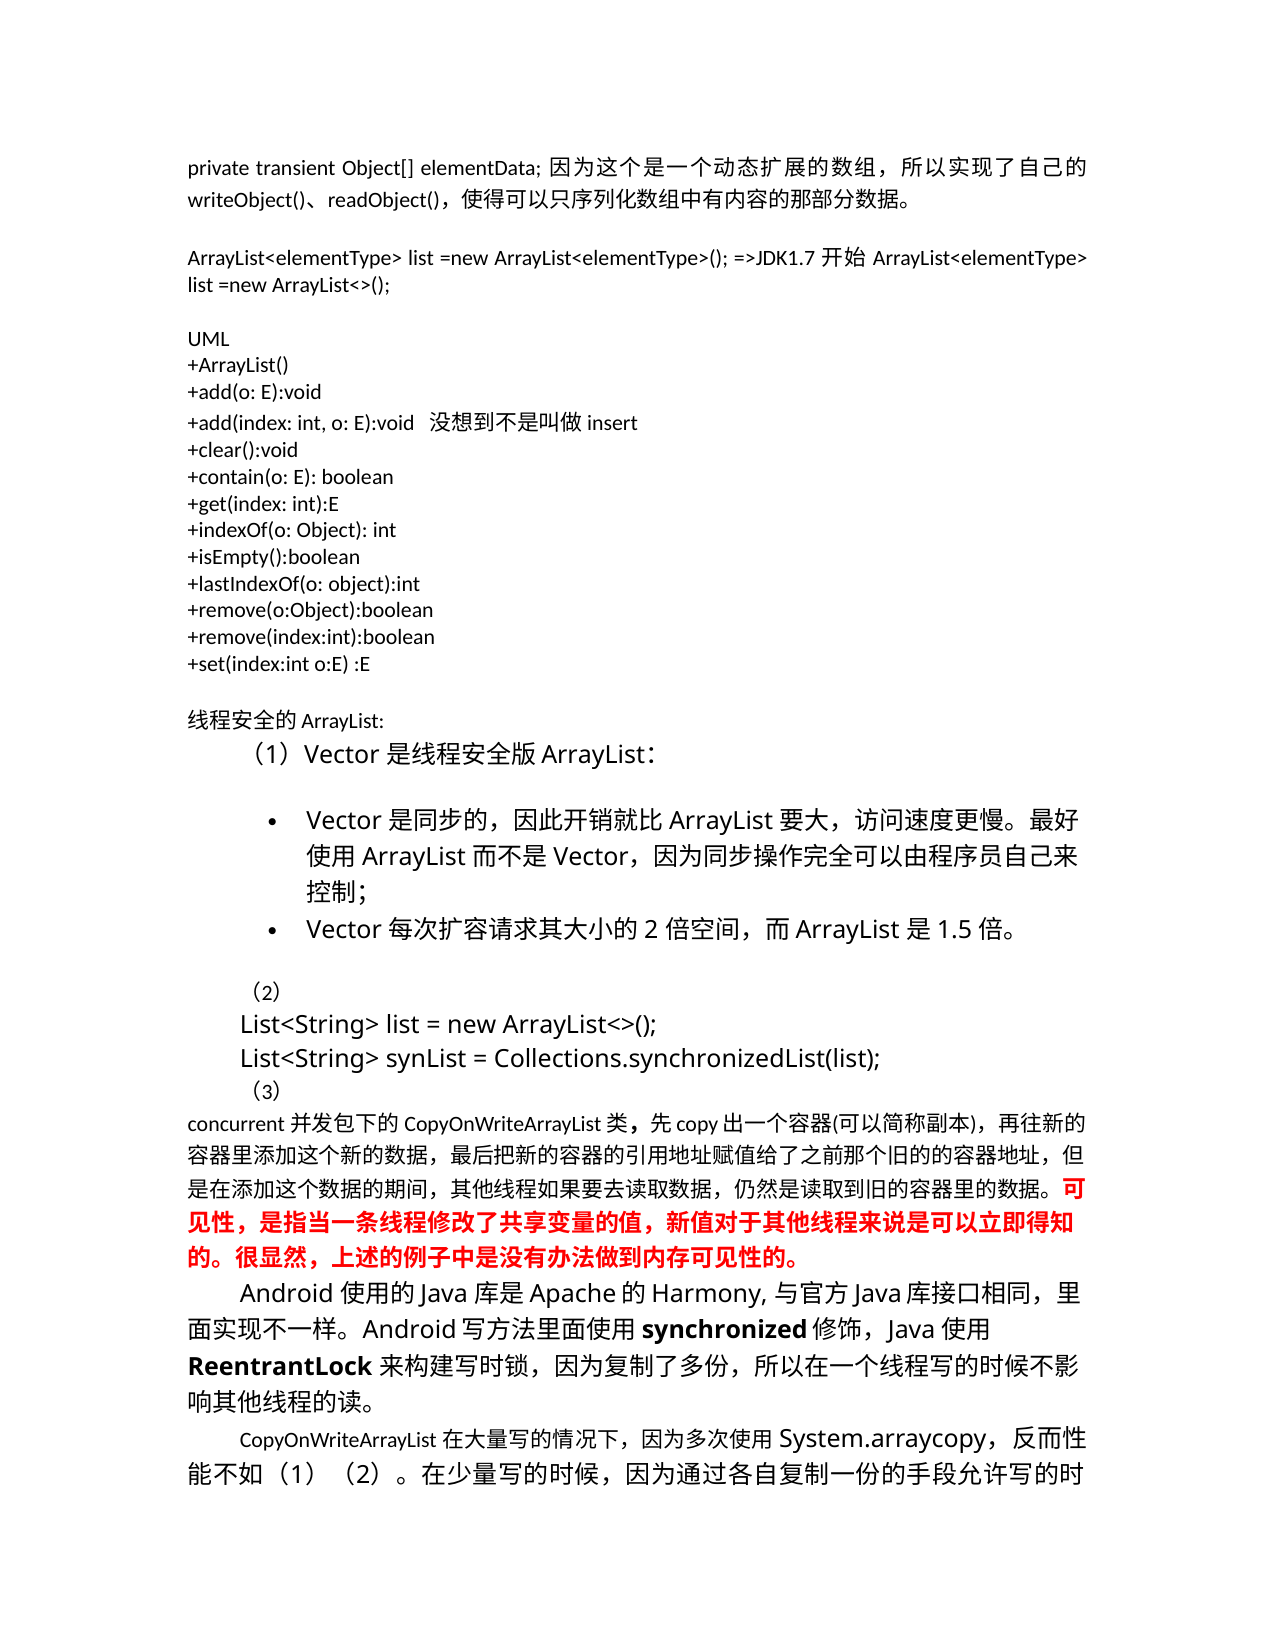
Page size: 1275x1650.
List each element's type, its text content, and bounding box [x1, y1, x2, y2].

text private transient Object[] elementData; 因为这个是一个动态扩展的数组，所以实现了自己的writeObject()、readObject()，使得可以只序列化数组中有内容的那部分数据。 [187, 150, 1087, 213]
text （2） [187, 974, 1087, 1006]
text +get(index: int):E [187, 490, 1087, 517]
text +add(index: int, o: E):void 没想到不是叫做insert [187, 405, 1087, 437]
text （1）Vector 是线程安全版ArrayList： [187, 735, 1087, 771]
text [187, 1418, 1087, 1491]
text +lastIndexOf(o: object):int [187, 570, 1087, 597]
text Android 使用的Java 库是Apache的Harmony, 与官方Java库接口相同，里面实现不一样。Android写方法里面使用synchronized修饰，Java 使用ReentrantLock 来构建写时锁，因为复制了多份，所以在一个线程写的时候不影响其他线程的读。 [187, 1273, 1087, 1418]
text List<String> list = new ArrayList<>(); [187, 1006, 1087, 1040]
text +contain(o: E): boolean [187, 463, 1087, 490]
text +isEmpty():boolean [187, 543, 1087, 570]
text concurrent 并发包下的 CopyOnWriteArrayList 类，先copy出一个容器(可以简称副本)，再往新的容器里添加这个新的数据，最后把新的容器的引用地址赋值给了之前那个旧的的容器地址，但是在添加这个数据的期间，其他线程如果要去读取数据，仍然是读取到旧的容器里的数据。可见性，是指当一条线程修改了共享变量的值，新值对于其他线程来说是可以立即得知的。很显然，上述的例子中是没有办法做到内存可见性的。 [187, 1106, 1087, 1273]
text +remove(o:Object):boolean [187, 597, 1087, 623]
text +ArrayList() [187, 352, 1087, 378]
text 线程安全的ArrayList: [187, 703, 1087, 735]
text +set(index:int o:E) :E [187, 650, 1087, 677]
list Vector 每次扩容请求其大小的 2 倍空间，而 ArrayList 是 1.5 倍。 [269, 909, 1087, 945]
text +clear():void [187, 437, 1087, 463]
list Vector 是同步的，因此开销就比 ArrayList 要大，访问速度更慢。最好使用 ArrayList 而不是 Vector，因为同步操作完全可以由程序员自己来控制； [269, 800, 1087, 909]
text +add(o: E):void [187, 378, 1087, 405]
text List<String> synList = Collections.synchronizedList(list); [187, 1040, 1087, 1074]
text ArrayList<elementType> list =new ArrayList<elementType>(); =>JDK1.7开始 ArrayList<elementType> list =new ArrayList<>(); [187, 240, 1087, 298]
text UML [187, 325, 1087, 352]
text +remove(index:int):boolean [187, 623, 1087, 650]
text +indexOf(o: Object): int [187, 517, 1087, 543]
text （3） [187, 1074, 1087, 1106]
